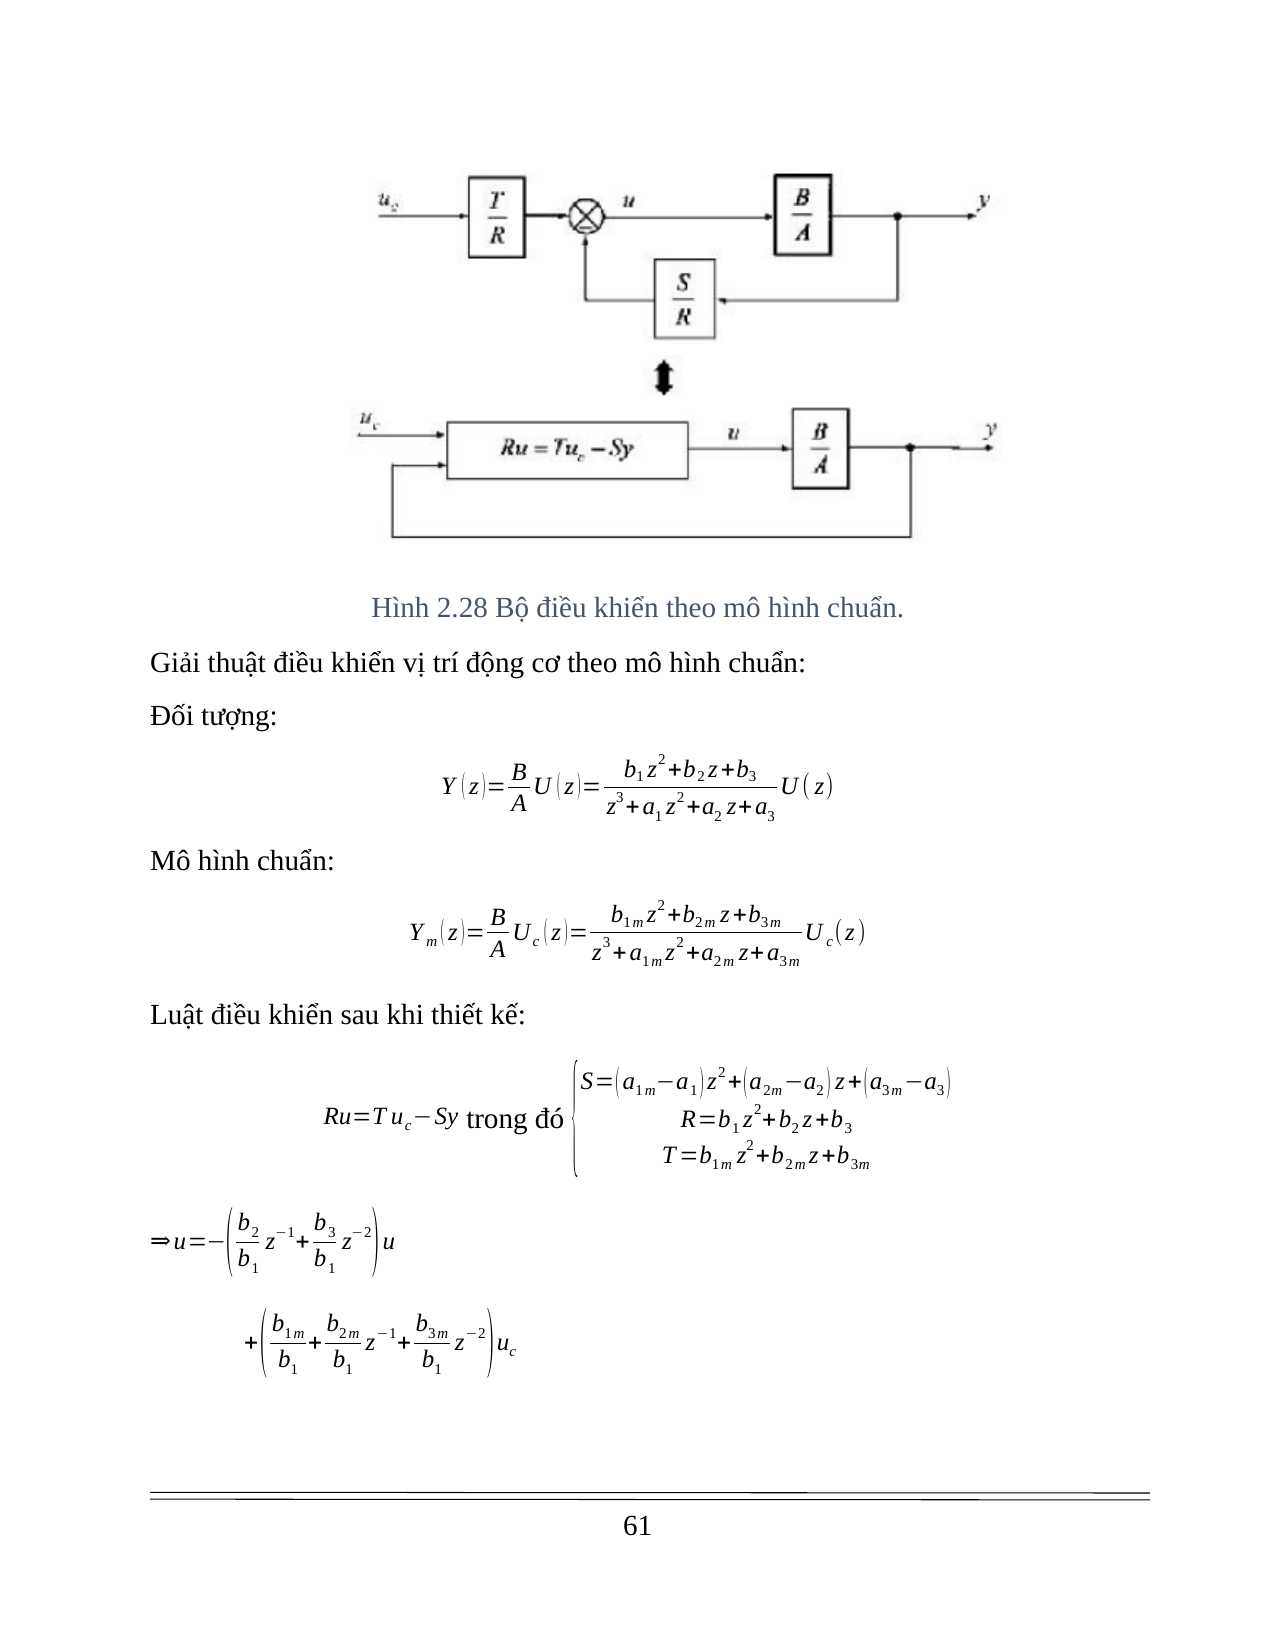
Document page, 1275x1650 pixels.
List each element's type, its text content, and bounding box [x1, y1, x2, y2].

text Mô hình chuẩn: [150, 843, 1125, 877]
text Luật điều khiển sau khi thiết kế: [150, 997, 1125, 1031]
text trong đó [150, 1058, 1125, 1178]
picture [328, 150, 1022, 563]
text Đối tượng: [150, 698, 1125, 731]
text Giải thuật điều khiển vị trí động cơ theo mô hình chuẩn: [150, 645, 1125, 678]
